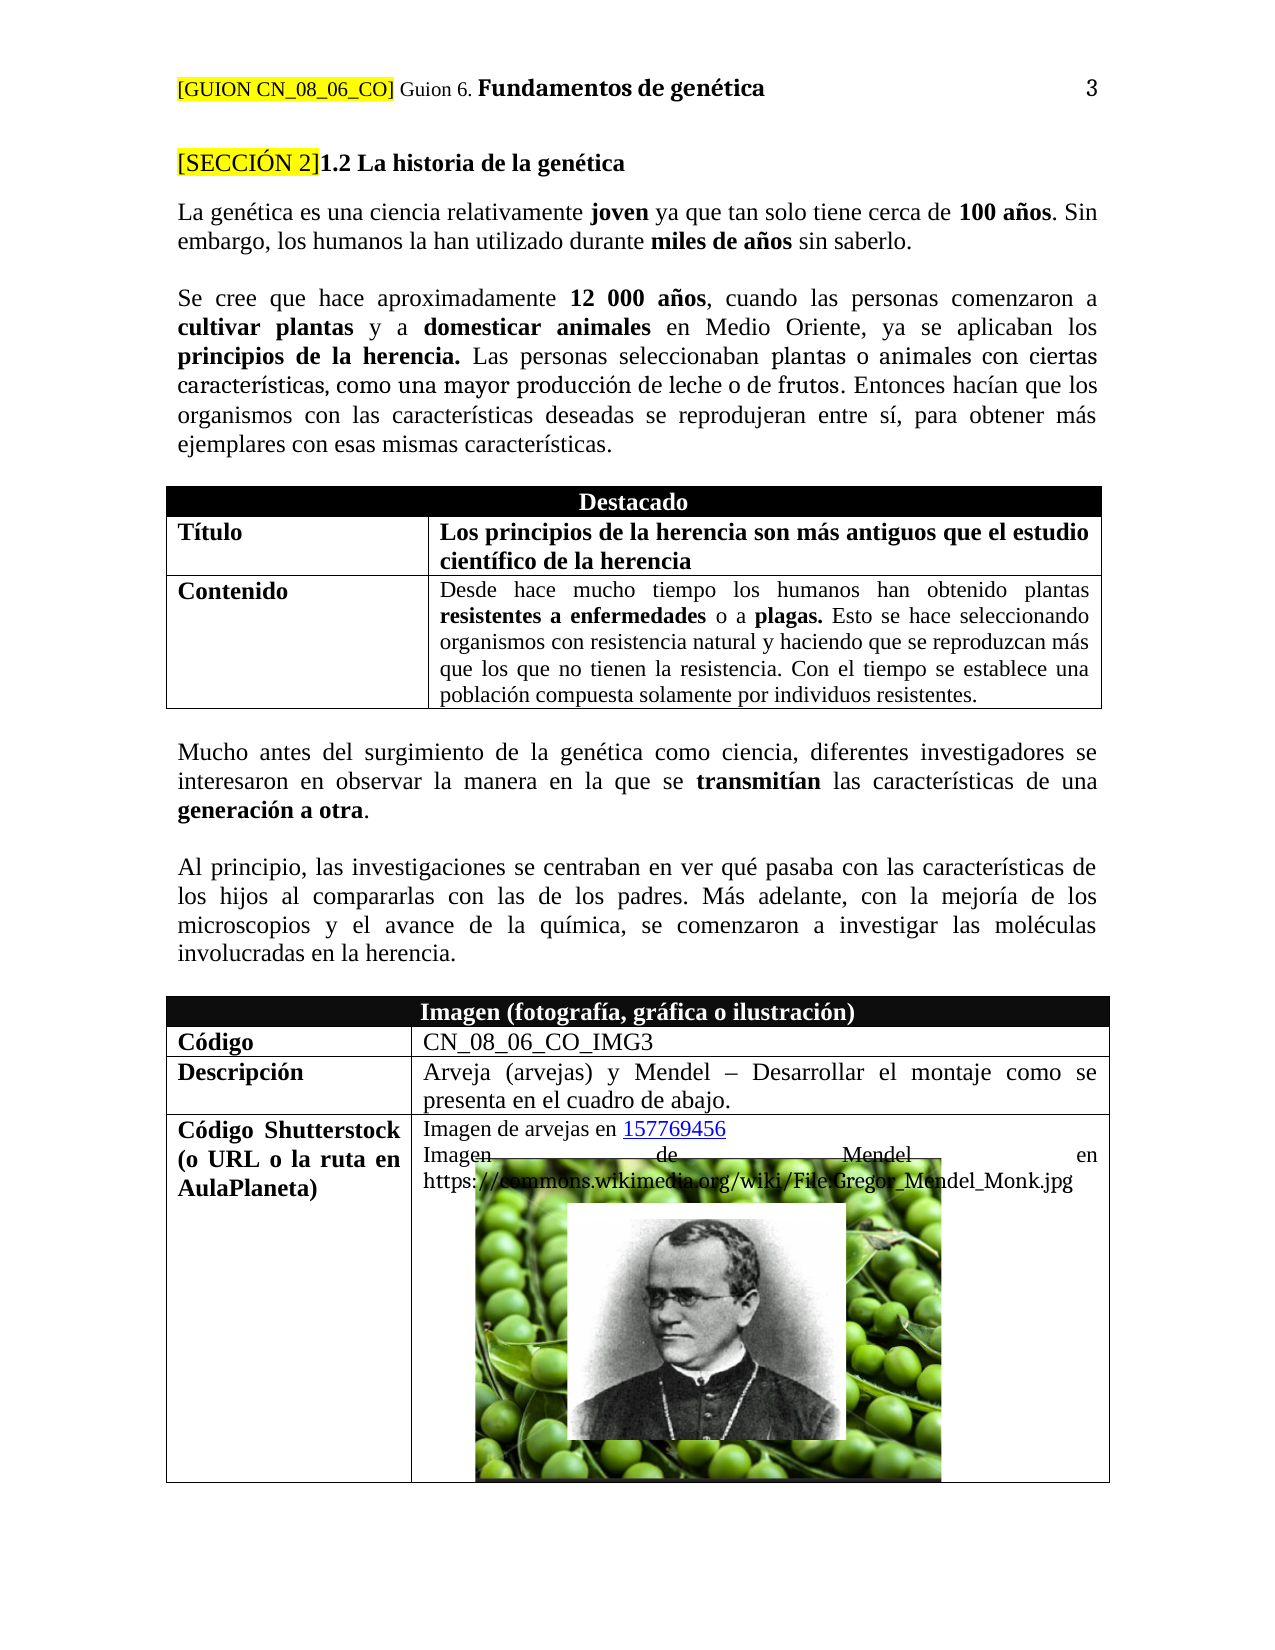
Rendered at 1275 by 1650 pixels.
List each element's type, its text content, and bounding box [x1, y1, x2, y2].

table_cell Contenido [167, 576, 428, 707]
text [SECCIÓN 2]1.2 La historia de la genética [319, 148, 1098, 176]
table_cell Los principios de la herencia son más antiguos que el estudio científico de la herencia [429, 517, 1101, 575]
table_header Imagen (fotografía, gráfica o ilustración) [167, 997, 1109, 1026]
text Mucho antes del surgimiento de la genética como ciencia, diferentes investigadores se interesaron en observar la manera en la que se transmitían las características de una generación a otra. [177, 737, 1098, 823]
text La genética es una ciencia relativamente joven ya que tan solo tiene cerca de 100 años. Sin embargo, los humanos la han utilizado durante miles de años sin saberlo. [177, 197, 1098, 255]
text Al principio, las investigaciones se centraban en ver qué pasaba con las características de los hijos al compararlas con las de los padres. Más adelante, con la mejoría de los microscopios y el avance de la química, se comenzaron a investigar las moléculas involucradas en la herencia. [177, 852, 1098, 967]
table_cell Descripción [167, 1057, 411, 1114]
text Se cree que hace aproximadamente 12 000 años, cuando las personas comenzaron a cultivar plantas y a domesticar animales en Medio Oriente, ya se aplicaban los principios de la herencia. Las personas seleccionaban plantas o animales con ciertas características, como una mayor producción de leche o de frutos. Entonces hacían que los organismos con las características deseadas se reprodujeran entre sí, para obtener más ejemplares con esas mismas características. [177, 283, 1098, 458]
table_cell CN_08_06_CO_IMG3 [412, 1027, 1109, 1056]
table_header Destacado [167, 488, 1101, 516]
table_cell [167, 1115, 411, 1482]
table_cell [412, 1115, 1109, 1482]
table_cell Arveja (arvejas) y Mendel – Desarrollar el montaje como se presenta en el cuadro de abajo. [412, 1057, 1109, 1114]
table_cell Código [167, 1027, 411, 1056]
table_cell Desde hace mucho tiempo los humanos han obtenido plantas resistentes a enfermedades o a plagas. Esto se hace seleccionando organismos con resistencia natural y haciendo que se reproduzcan más que los que no tienen la resistencia. Con el tiempo se establece una población compuesta solamente por individuos resistentes. [429, 576, 1101, 707]
table_cell Título [167, 517, 428, 575]
